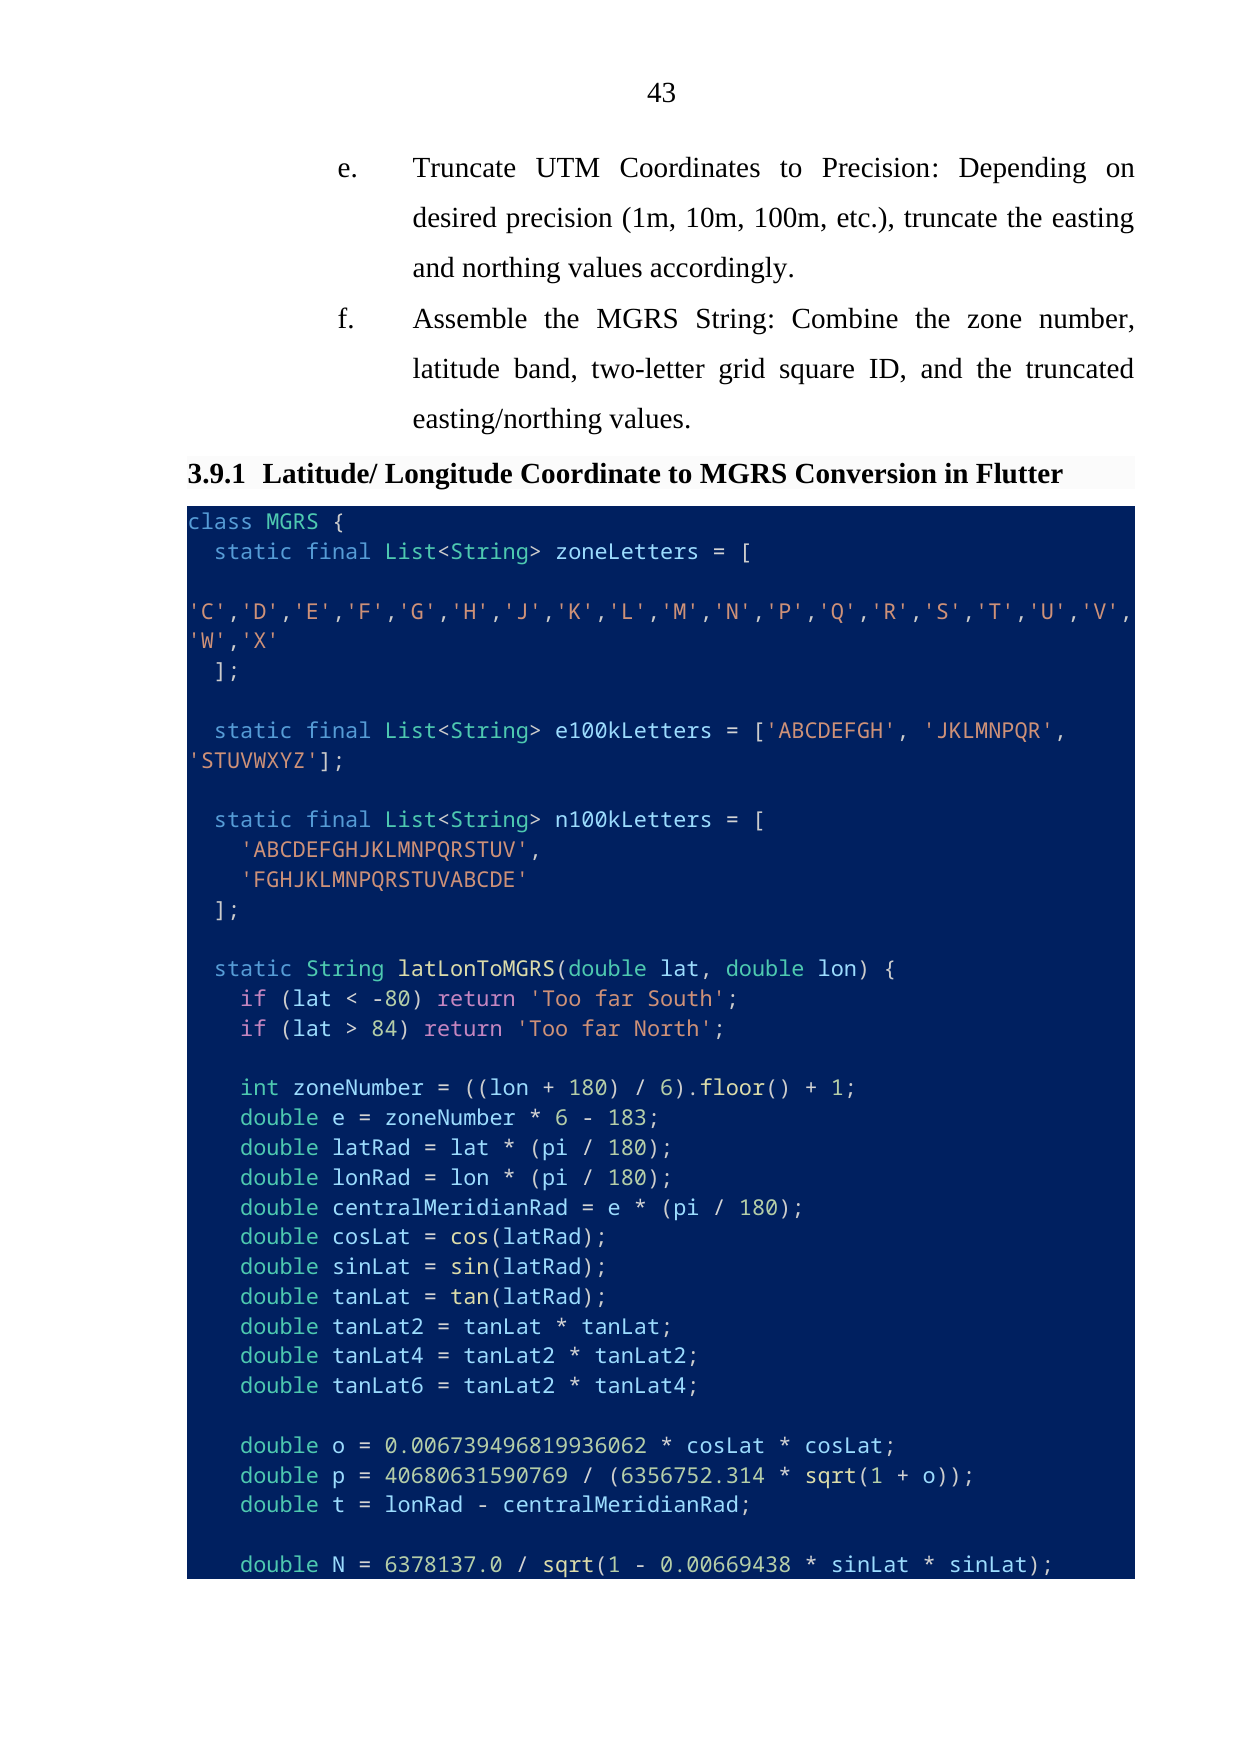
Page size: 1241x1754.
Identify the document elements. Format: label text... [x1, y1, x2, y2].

text double e = zoneNumber * 6 - 183; [187, 1102, 1135, 1132]
text if (lat > 84) return 'Too far North'; [187, 1013, 1135, 1043]
text static final List<String> e100kLetters = ['ABCDEFGH', 'JKLMNPQR', 'STUVWXYZ']; [187, 715, 1135, 774]
text double tanLat = tan(latRad); [187, 1281, 1135, 1311]
text class MGRS { [187, 506, 1135, 536]
text double lonRad = lon * (pi / 180); [187, 1162, 1135, 1192]
subtitle 3.9.1 Latitude/ Longitude Coordinate to MGRS Conversion in Flutter [187, 456, 1135, 489]
text double o = 0.006739496819936062 * cosLat * cosLat; [187, 1430, 1135, 1460]
text double centralMeridianRad = e * (pi / 180); [187, 1192, 1135, 1221]
text static final List<String> zoneLetters = [ [187, 536, 1135, 566]
text 'FGHJKLMNPQRSTUVABCDE' [187, 864, 1135, 894]
text if (lat < -80) return 'Too far South'; [187, 983, 1135, 1013]
text double latRad = lat * (pi / 180); [187, 1132, 1135, 1162]
text double cosLat = cos(latRad); [187, 1221, 1135, 1251]
list Assemble the MGRS String: Combine the zone number, latitude band, two-letter grid square ID, and the truncated easting/northing values. [337, 301, 1135, 435]
text double tanLat4 = tanLat2 * tanLat2; [187, 1341, 1135, 1370]
text double sinLat = sin(latRad); [187, 1251, 1135, 1281]
text ]; [187, 655, 1135, 685]
text double t = lonRad - centralMeridianRad; [187, 1489, 1135, 1519]
text static String latLonToMGRS(double lat, double lon) { [187, 953, 1135, 983]
text ]; [187, 894, 1135, 923]
text 'C','D','E','F','G','H','J','K','L','M','N','P','Q','R','S','T','U','V', 'W','X' [187, 566, 1135, 655]
text double tanLat2 = tanLat * tanLat; [187, 1311, 1135, 1341]
text static final List<String> n100kLetters = [ [187, 804, 1135, 834]
text int zoneNumber = ((lon + 180) / 6).floor() + 1; [187, 1072, 1135, 1102]
list Truncate UTM Coordinates to Precision: Depending on desired precision (1m, 10m, 100m, etc.), truncate the easting and northing values accordingly. [337, 150, 1135, 284]
text double tanLat6 = tanLat2 * tanLat4; [187, 1370, 1135, 1400]
text double N = 6378137.0 / sqrt(1 - 0.00669438 * sinLat * sinLat); [187, 1549, 1135, 1579]
text double p = 40680631590769 / (6356752.314 * sqrt(1 + o)); [187, 1460, 1135, 1489]
text 'ABCDEFGHJKLMNPQRSTUV', [187, 834, 1135, 864]
